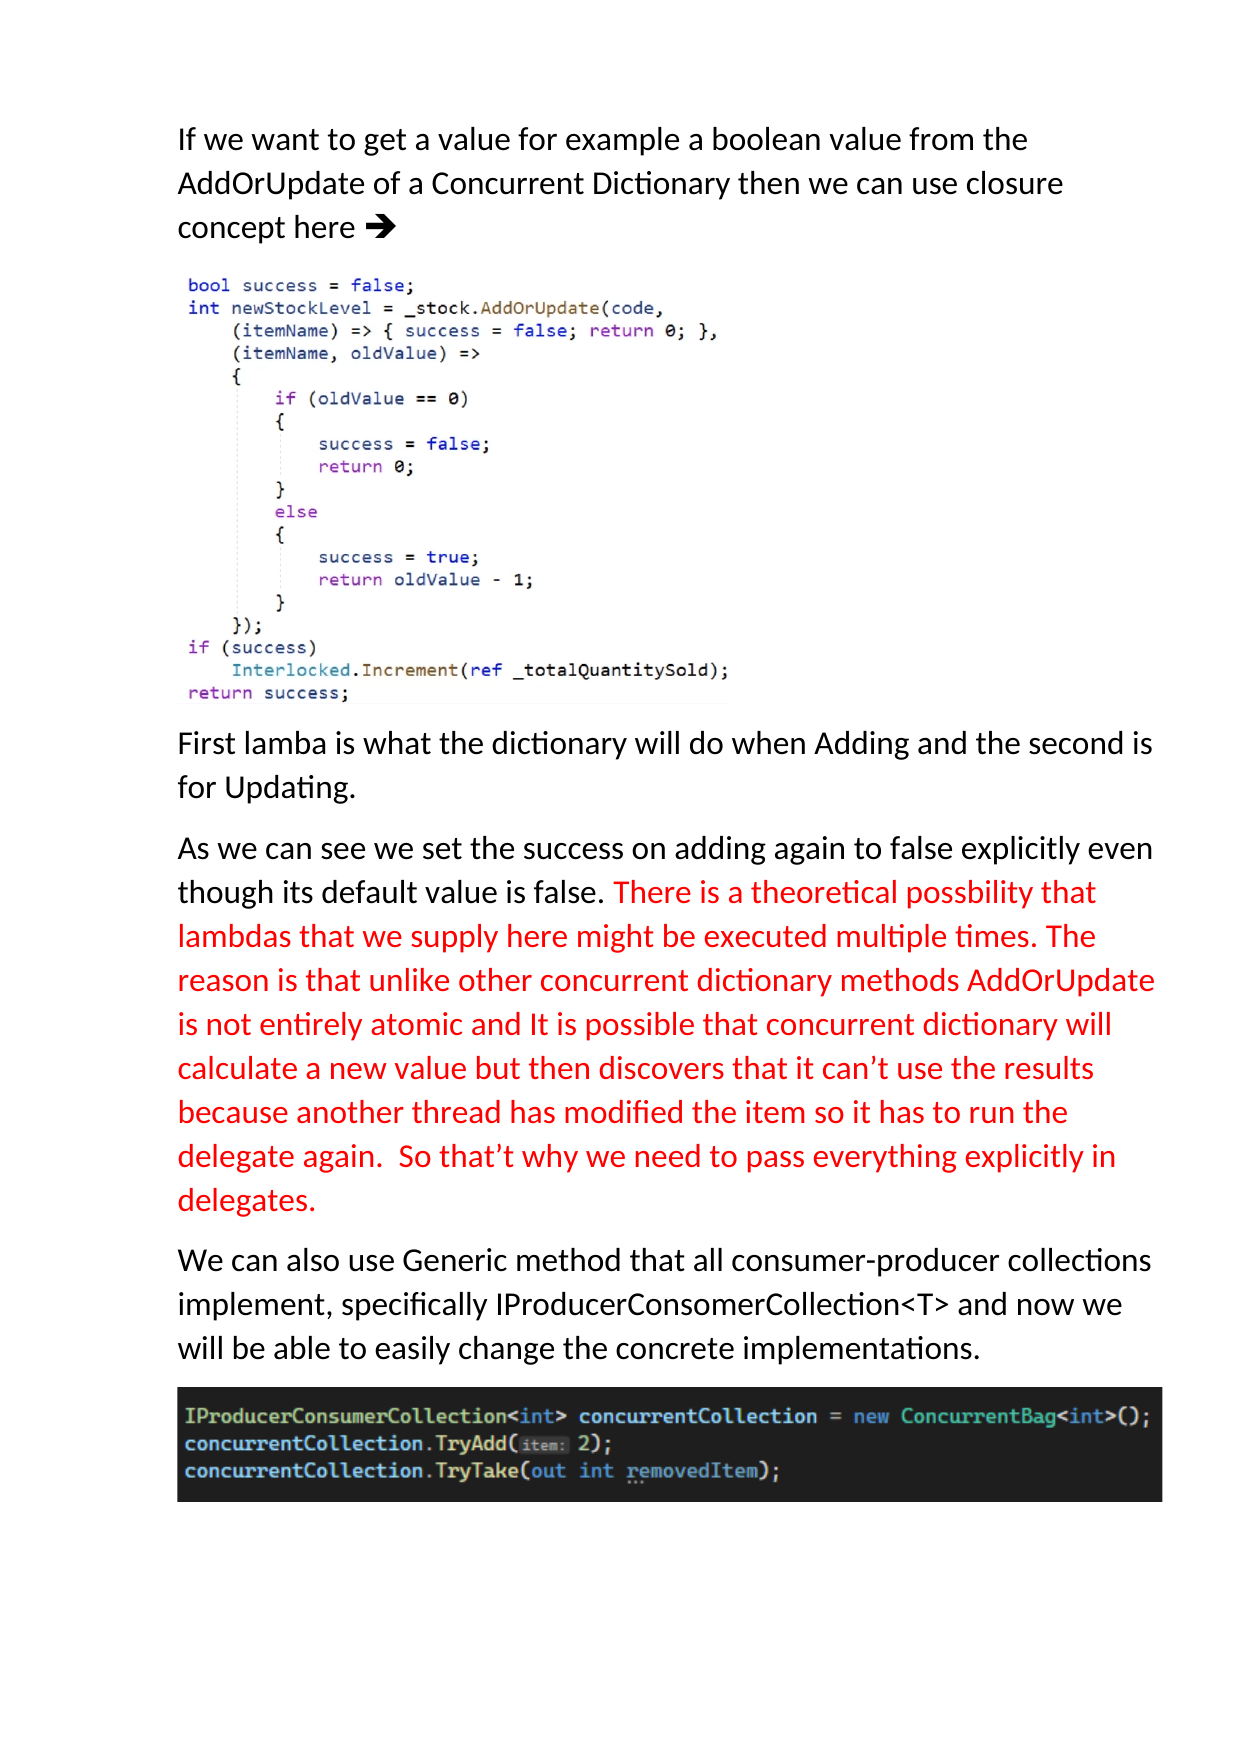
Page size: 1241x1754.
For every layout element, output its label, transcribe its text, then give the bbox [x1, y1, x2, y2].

text First lamba is what the dictionary will do when Adding and the second is for Updating. [177, 722, 1162, 807]
text We can also use Generic method that all consumer-producer collections implement, specifically IProducerConsomerCollection<T> and now we will be able to easily change the concrete implementations. [177, 1239, 1162, 1368]
text As we can see we set the success on adding again to false explicitly even though its default value is false. There is a theoretical possbility that lambdas that we supply here might be executed multiple times. The reason is that unlike other concurrent dictionary methods AddOrUpdate is not entirely atomic and It is possible that concurrent dictionary will calculate a new value but then discovers that it can’t use the results because another thread has modified the item so it has to run the delegate again. So that’t why we need to pass everything explicitly in delegates. [177, 827, 1162, 1219]
text If we want to get a value for example a boolean value from the AddOrUpdate of a Concurrent Dictionary then we can use closure concept here [177, 118, 1162, 247]
picture [177, 266, 731, 704]
picture [177, 1387, 1163, 1502]
